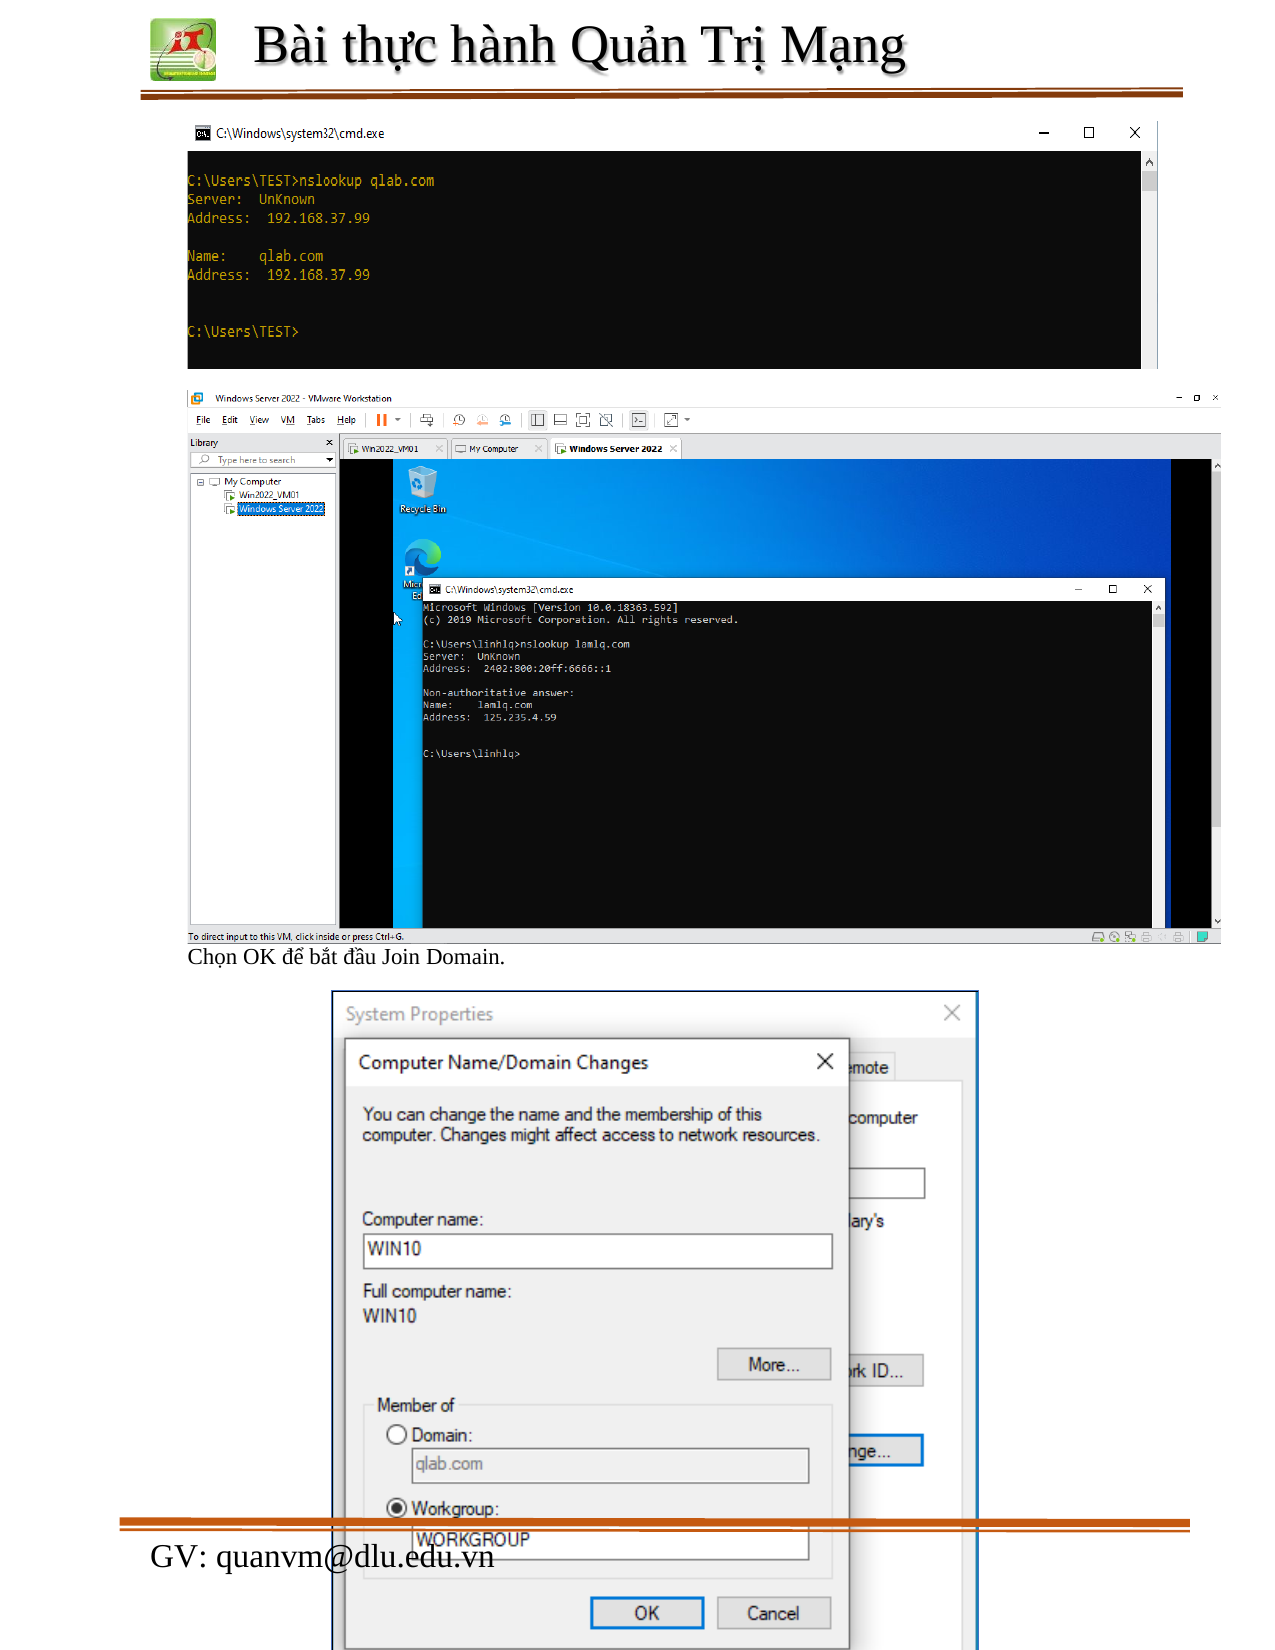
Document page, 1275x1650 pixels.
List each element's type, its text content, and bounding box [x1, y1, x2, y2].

picture [333, 992, 976, 1518]
text Chọn OK để bắt đầu Join Domain. [187, 944, 1173, 970]
picture [187, 390, 1221, 944]
picture [253, 25, 910, 79]
picture [150, 18, 216, 81]
picture [187, 121, 1158, 369]
picture [333, 1546, 350, 1565]
picture [333, 1532, 976, 1650]
